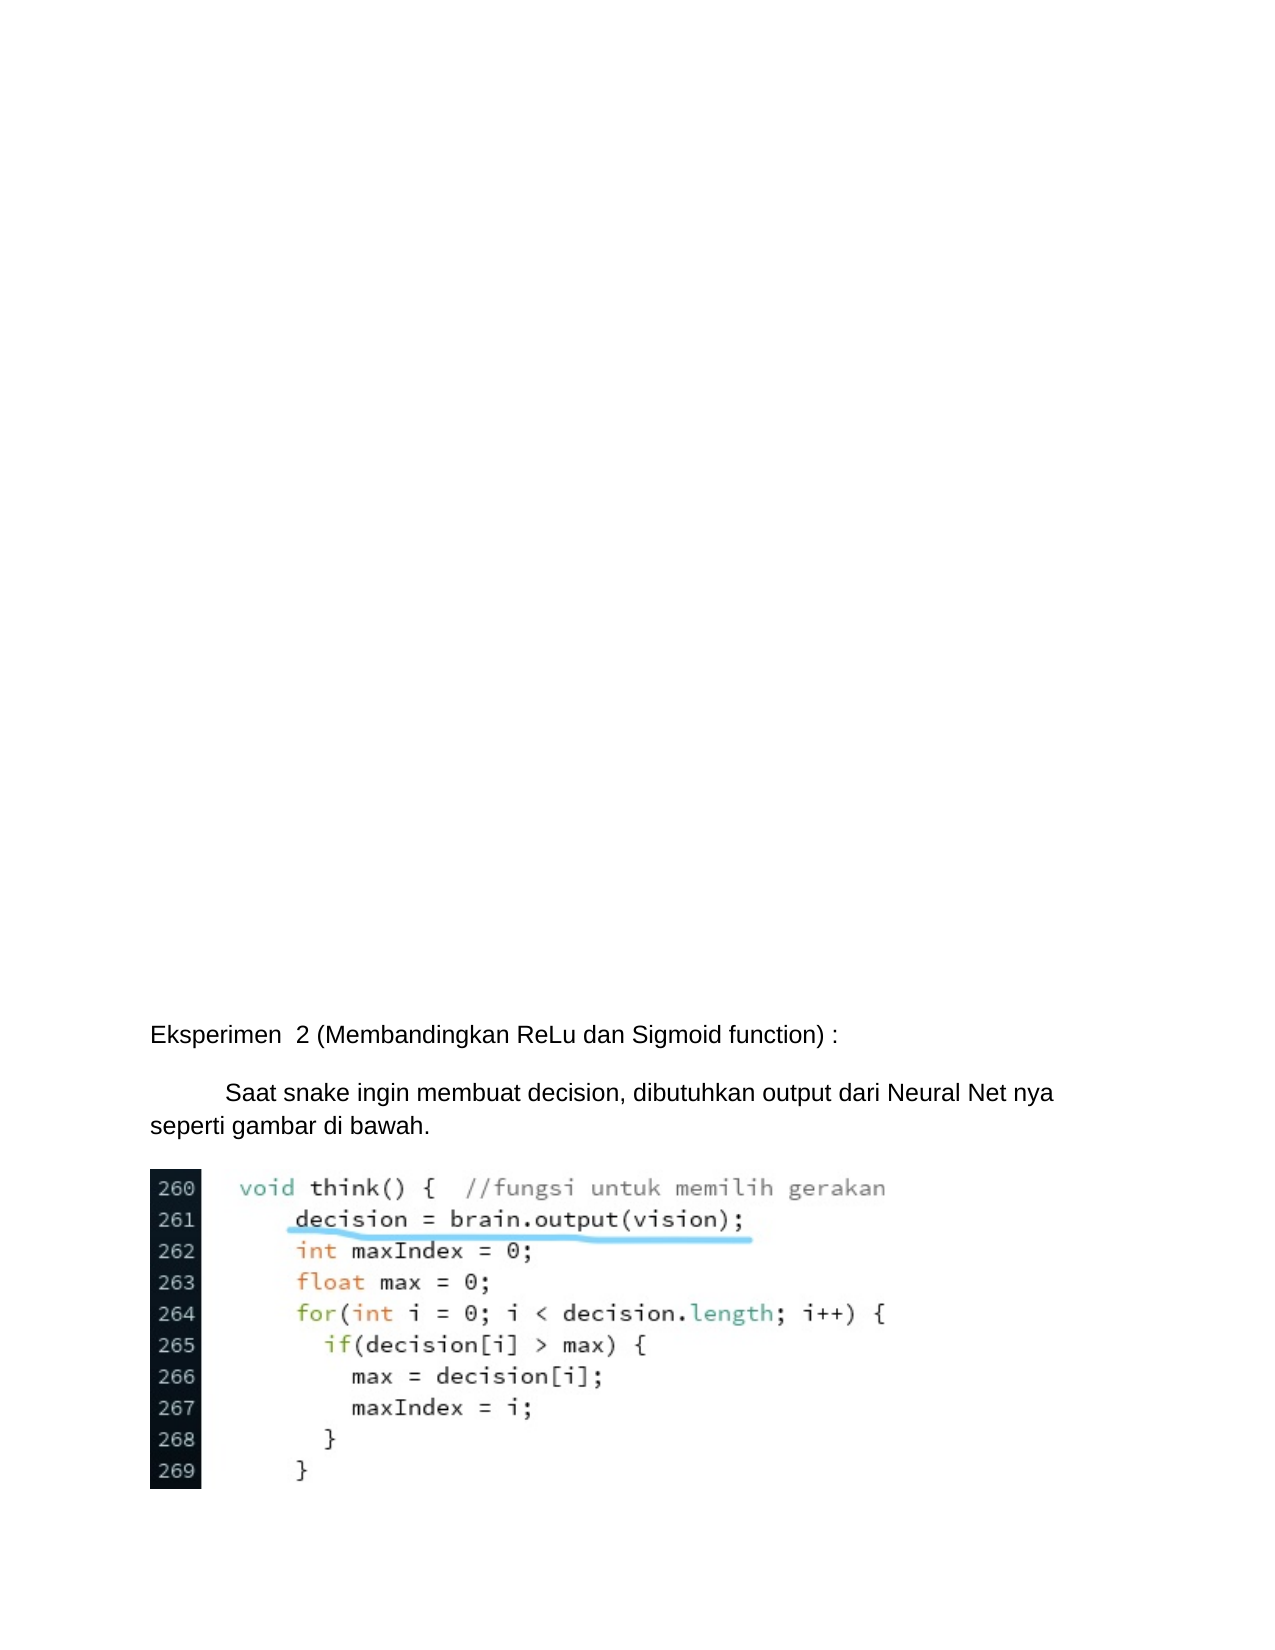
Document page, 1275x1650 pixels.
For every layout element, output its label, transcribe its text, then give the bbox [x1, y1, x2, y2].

text Saat snake ingin membuat decision, dibutuhkan output dari Neural Net nya seperti gambar di bawah. [150, 1078, 1125, 1140]
text Eksperimen 2 (Membandingkan ReLu dan Sigmoid function) : [150, 1020, 1125, 1049]
picture [150, 1169, 885, 1489]
